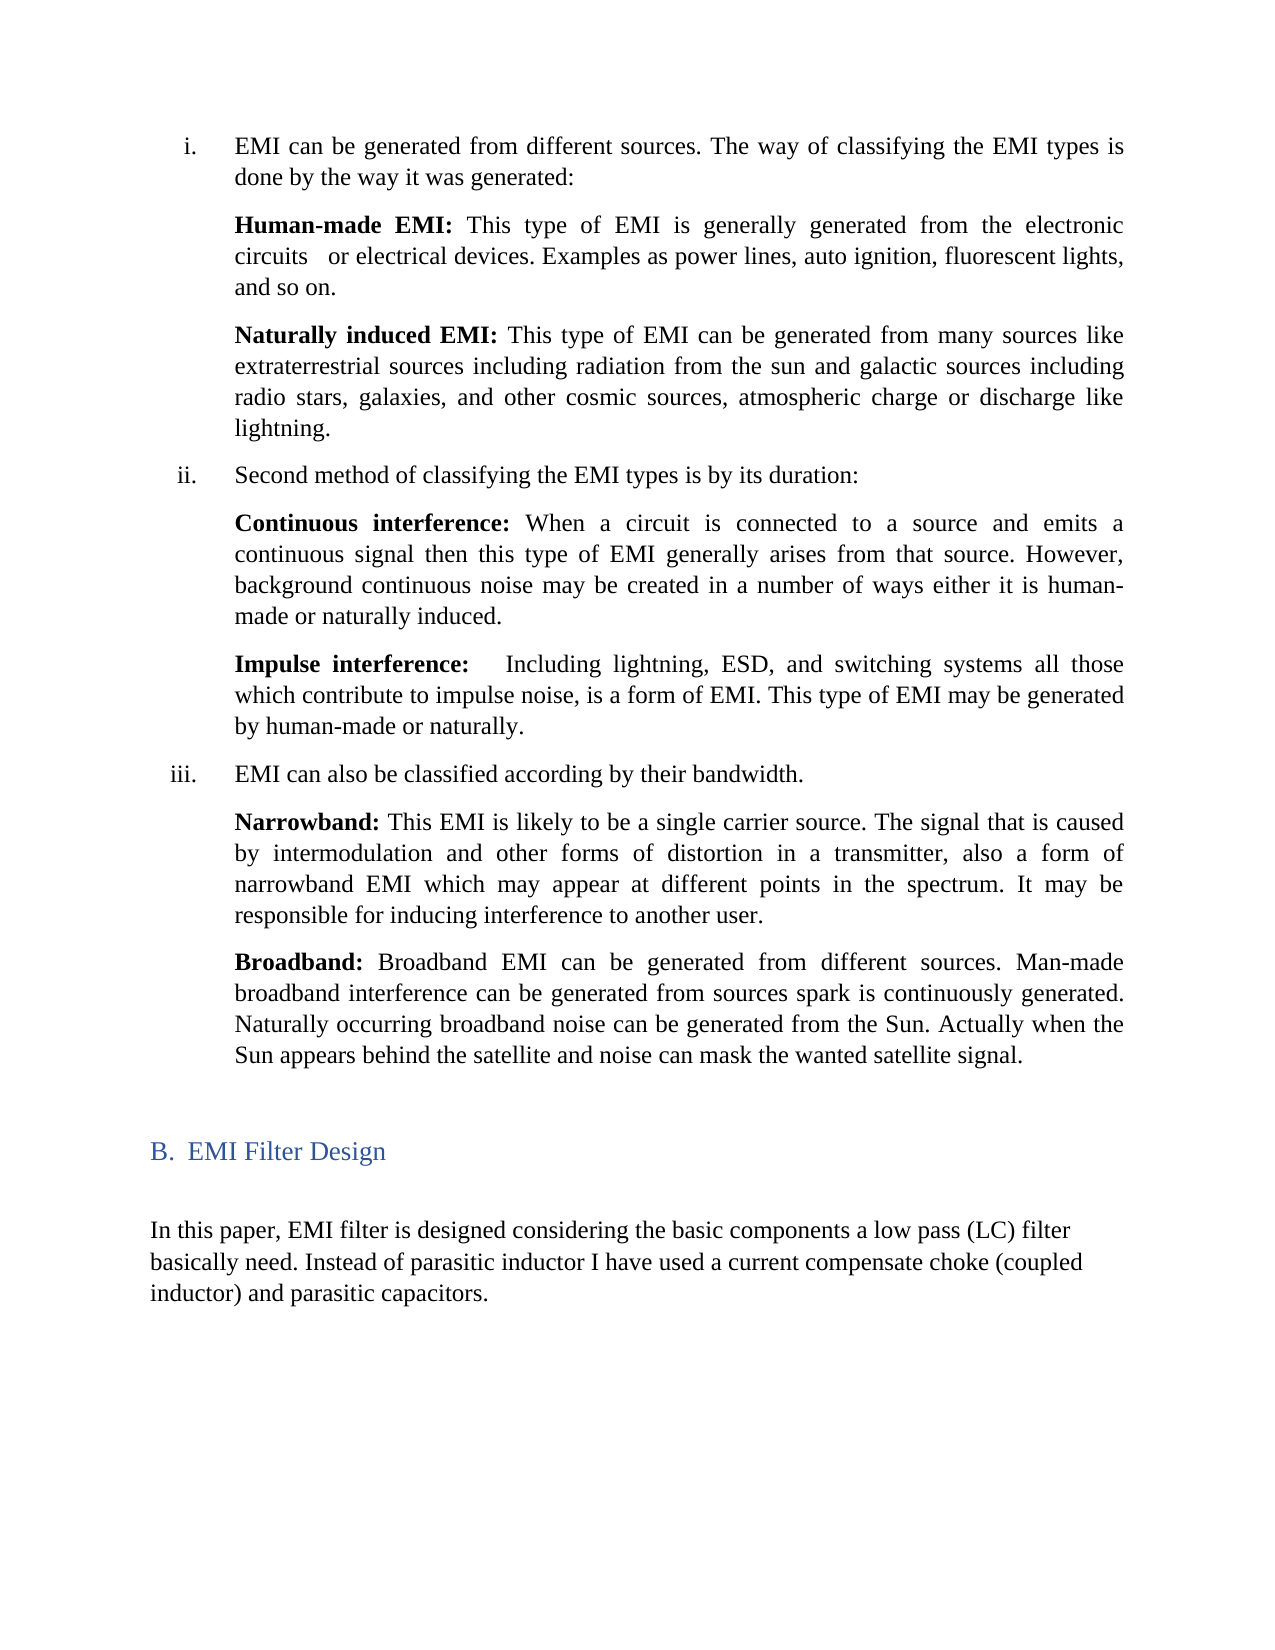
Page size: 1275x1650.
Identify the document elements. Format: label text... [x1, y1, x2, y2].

list EMI can also be classified according by their bandwidth. [197, 759, 1125, 788]
text In this paper, EMI filter is designed considering the basic components a low pass (LC) filter basically need. Instead of parasitic inductor I have used a current compensate choke (coupled inductor) and parasitic capacitors. [150, 1216, 1125, 1306]
text Impulse interference: Including lightning, ESD, and switching systems all those which contribute to impulse noise, is a form of EMI. This type of EMI may be generated by human-made or naturally. [234, 649, 1125, 740]
text Narrowband: This EMI is likely to be a single carrier source. The signal that is caused by intermodulation and other forms of distortion in a transmitter, also a form of narrowband EMI which may appear at different points in the spectrum. It may be responsible for inducing interference to another user. [234, 807, 1125, 928]
text Broadband: Broadband EMI can be generated from different sources. Man-made broadband interference can be generated from sources spark is continuously generated. Naturally occurring broadband noise can be generated from the Sun. Actually when the Sun appears behind the satellite and noise can mask the wanted satellite signal. [234, 947, 1125, 1069]
text Naturally induced EMI: This type of EMI can be generated from many sources like extraterrestrial sources including radiation from the sun and galactic sources including radio stars, galaxies, and other cosmic sources, atmospheric charge or discharge like lightning. [234, 320, 1125, 442]
text Continuous interference: When a circuit is connected to a source and emits a continuous signal then this type of EMI generally arises from that source. However, background continuous noise may be created in a number of ways either it is human-made or naturally induced. [234, 508, 1125, 630]
list EMI can be generated from different sources. The way of classifying the EMI types is done by the way it was generated: [197, 131, 1125, 191]
list Second method of classifying the EMI types is by its duration: [197, 461, 1125, 489]
subtitle EMI Filter Design [150, 1135, 1125, 1166]
text Human-made EMI: This type of EMI is generally generated from the electronic circuits or electrical devices. Examples as power lines, auto ignition, fluorescent lights, and so on. [234, 210, 1125, 301]
